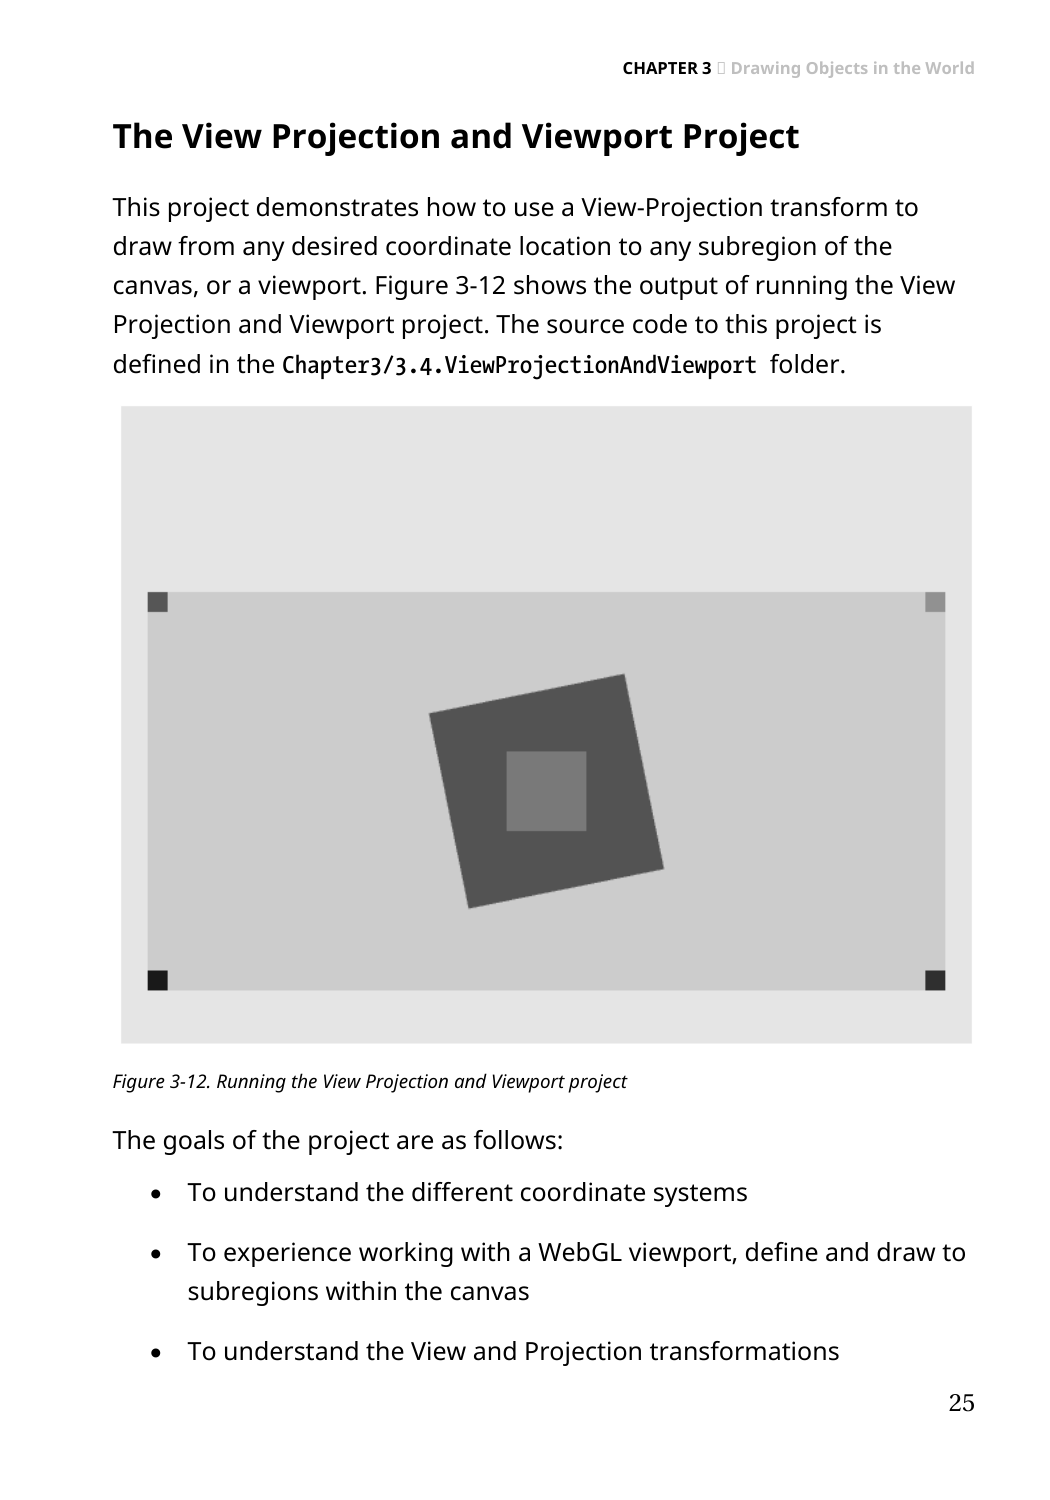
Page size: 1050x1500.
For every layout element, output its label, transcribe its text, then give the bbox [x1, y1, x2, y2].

text To understand the different coordinate systems [150, 1174, 975, 1208]
text Figure 3-12. Running the View Projection and Viewport project [112, 1068, 975, 1094]
text To understand the View and Projection transformations [150, 1333, 975, 1368]
text This project demonstrates how to use a View-Projection transform to draw from any desired coordinate location to any subregion of the canvas, or a viewport. Figure 3-12 shows the output of running the View Projection and Viewport project. The source code to this project is defined in the Chapter3/3.4.ViewProjectionAndViewport folder. [112, 190, 975, 380]
subtitle The View Projection and Viewport Project [112, 112, 975, 158]
text The goals of the project are as follows: [112, 1123, 975, 1157]
text To experience working with a WebGL viewport, define and draw to subregions within the canvas [150, 1234, 975, 1308]
